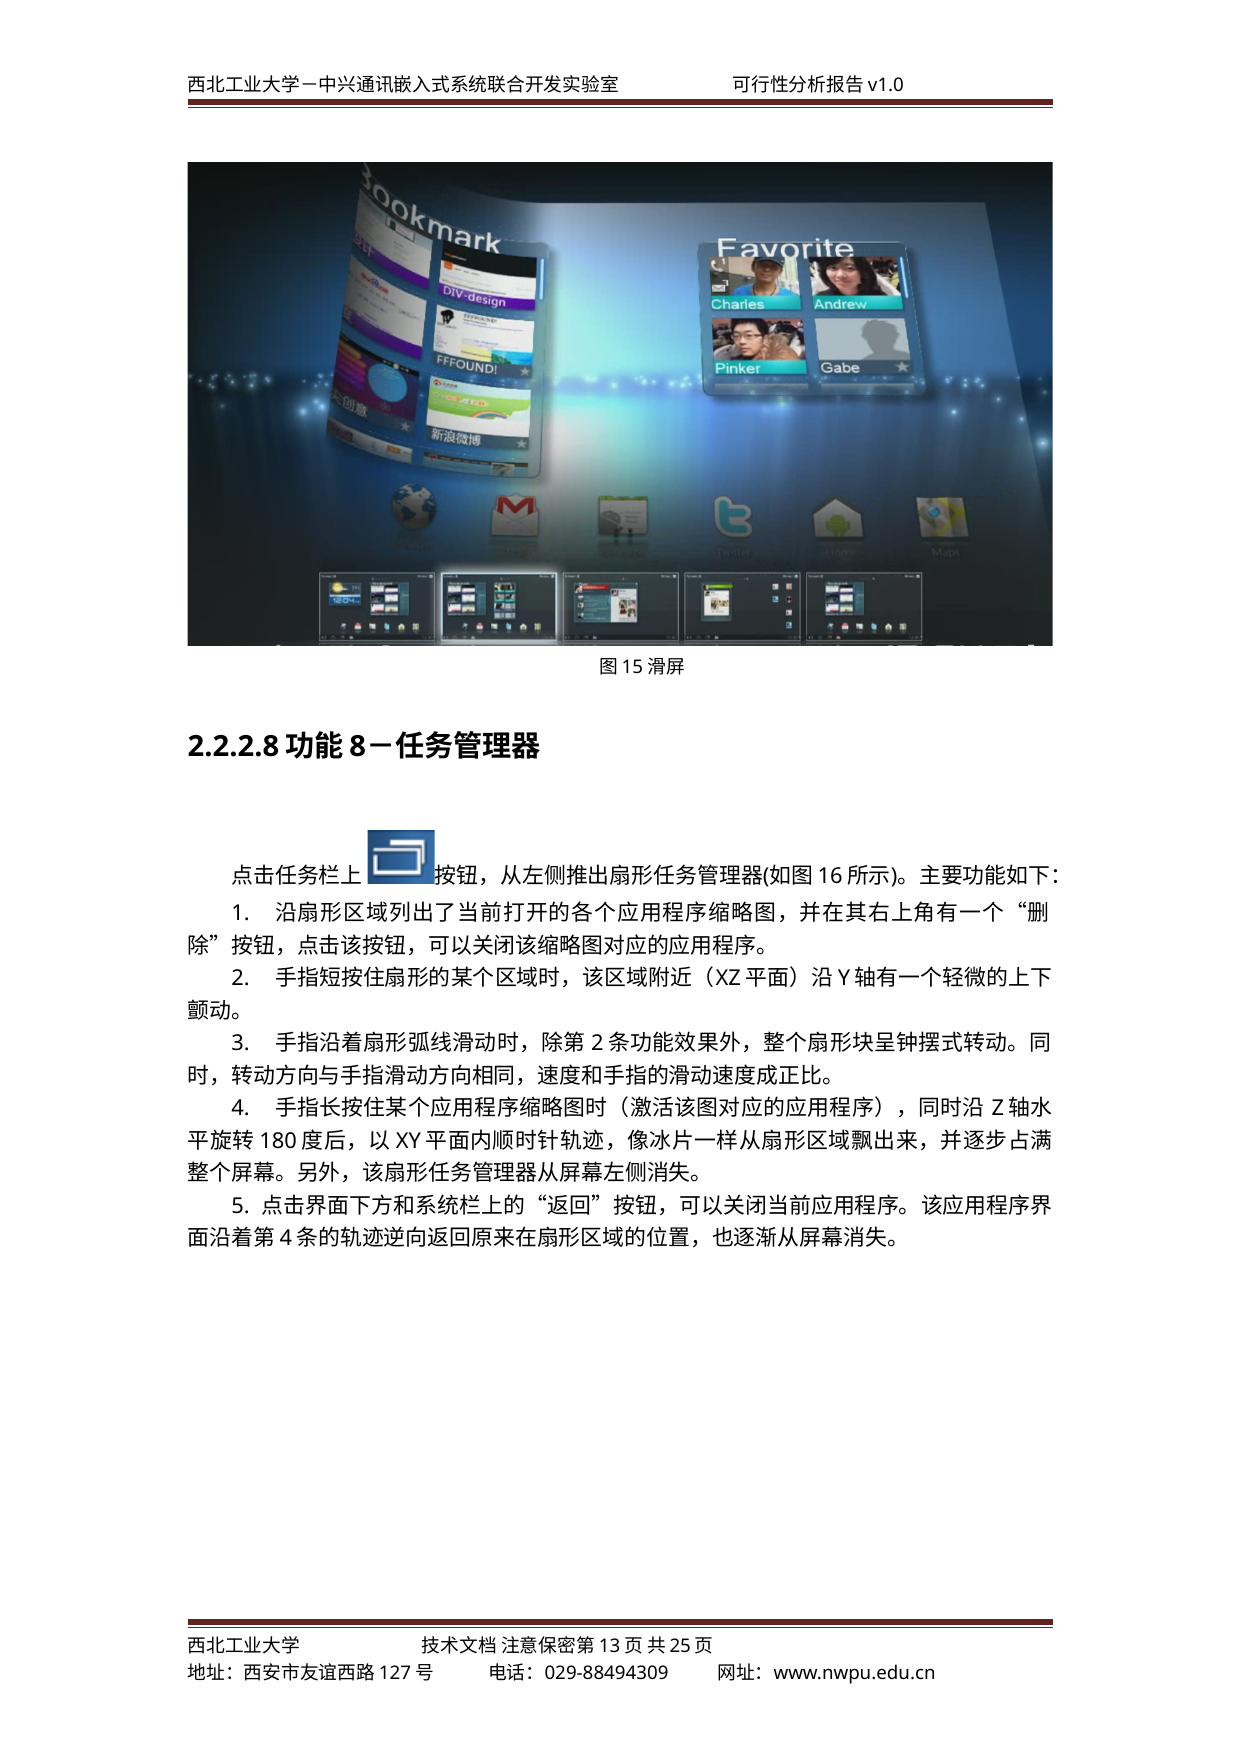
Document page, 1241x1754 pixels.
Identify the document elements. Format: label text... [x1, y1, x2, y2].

text 3. 手指沿着扇形弧线滑动时，除第2条功能效果外，整个扇形块呈钟摆式转动。同时，转动方向与手指滑动方向相同，速度和手指的滑动速度成正比。 [187, 1025, 1053, 1090]
text 2. 手指短按住扇形的某个区域时，该区域附近（XZ平面）沿Y轴有一个轻微的上下颤动。 [187, 960, 1053, 1025]
text 5. 点击界面下方和系统栏上的“返回”按钮，可以关闭当前应用程序。该应用程序界面沿着第4条的轨迹逆向返回原来在扇形区域的位置，也逐渐从屏幕消失。 [187, 1187, 1053, 1252]
picture [367, 830, 435, 884]
text 点击任务栏上 按钮，从左侧推出扇形任务管理器(如图16所示)。主要功能如下： [187, 830, 1053, 895]
text 图15 滑屏 [187, 649, 1053, 682]
text 1. 沿扇形区域列出了当前打开的各个应用程序缩略图，并在其右上角有一个“删除”按钮，点击该按钮，可以关闭该缩略图对应的应用程序。 [187, 895, 1053, 960]
text 4. 手指长按住某个应用程序缩略图时（激活该图对应的应用程序），同时沿Z轴水平旋转180度后，以XY平面内顺时针轨迹，像冰片一样从扇形区域飘出来，并逐步占满整个屏幕。另外，该扇形任务管理器从屏幕左侧消失。 [187, 1090, 1053, 1187]
subtitle 2.2.2.8功能8－任务管理器 [187, 711, 1053, 776]
picture [187, 162, 1053, 646]
